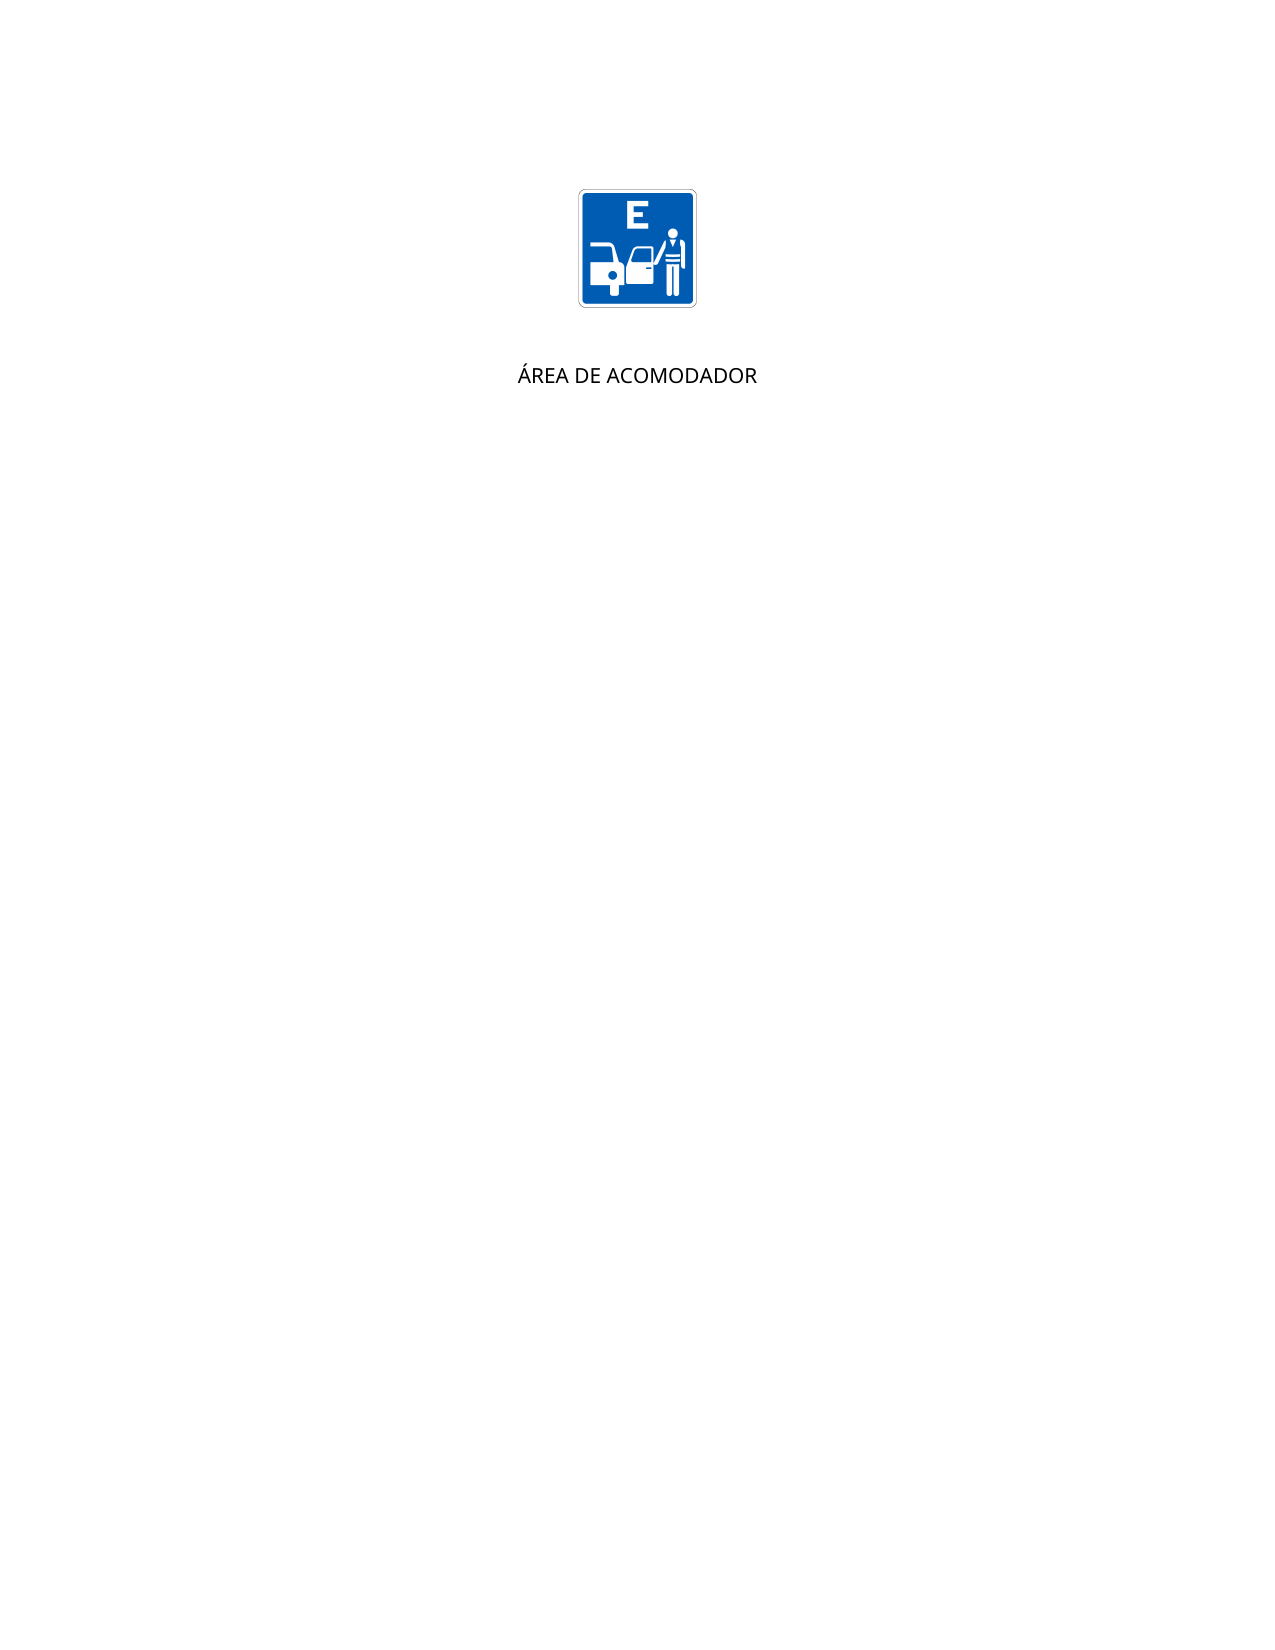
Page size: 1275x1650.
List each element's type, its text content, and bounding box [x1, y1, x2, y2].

table_header [493, 163, 782, 334]
table_cell ÁREA DE ACOMODADOR [493, 335, 782, 417]
